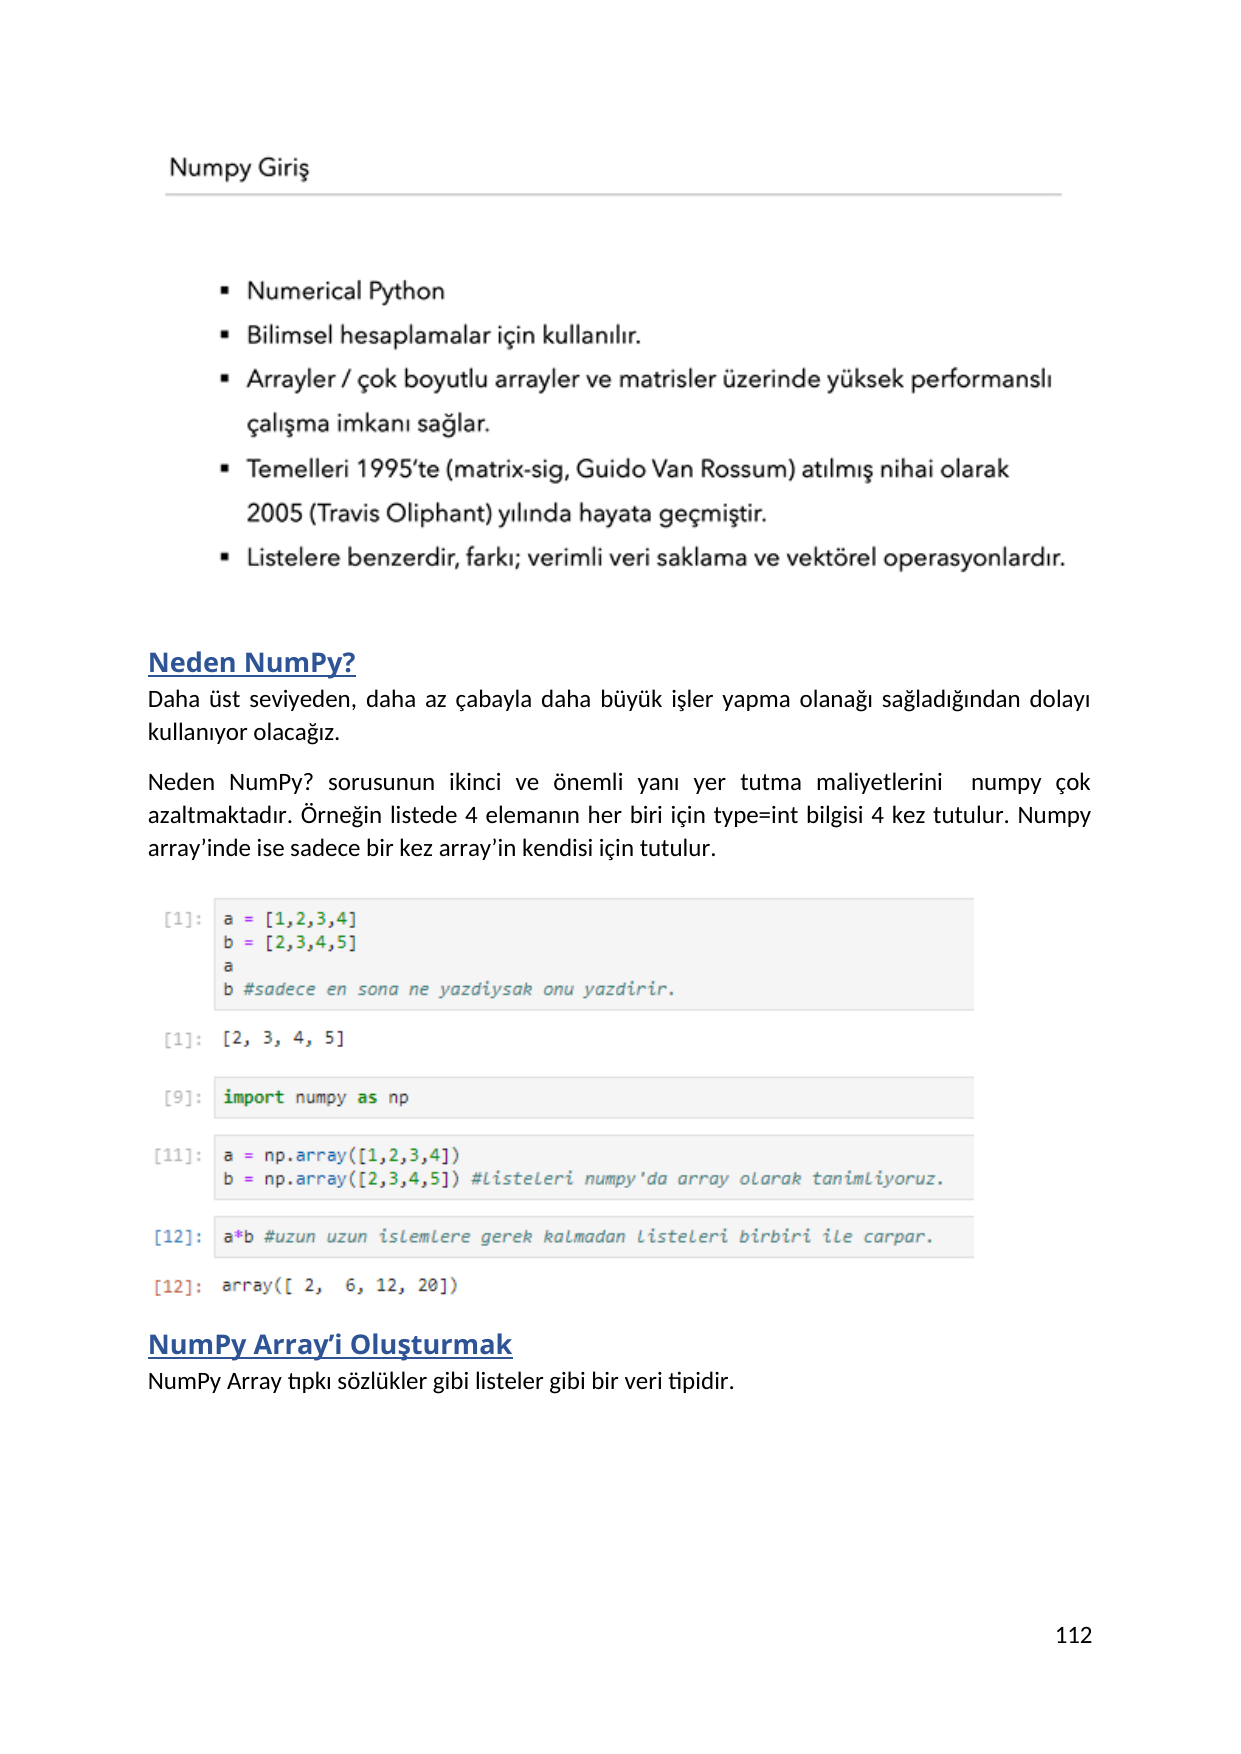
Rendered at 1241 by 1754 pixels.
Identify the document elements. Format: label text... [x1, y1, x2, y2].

picture [147, 881, 975, 1307]
subtitle Neden NumPy? [148, 644, 1092, 681]
picture [147, 147, 1093, 625]
text Neden NumPy? sorusunun ikinci ve önemli yanı yer tutma maliyetlerini numpy çok azaltmaktadır. Örneğin listede 4 elemanın her biri için type=int bilgisi 4 kez tutulur. Numpy array’inde ise sadece bir kez array’in kendisi için tutulur. [148, 766, 1092, 862]
text Daha üst seviyeden, daha az çabayla daha büyük işler yapma olanağı sağladığından dolayı kullanıyor olacağız. [148, 684, 1092, 747]
text NumPy Array tıpkı sözlükler gibi listeler gibi bir veri tipidir. [148, 1365, 1092, 1396]
subtitle NumPy Array’i Oluşturmak [148, 1326, 1092, 1362]
